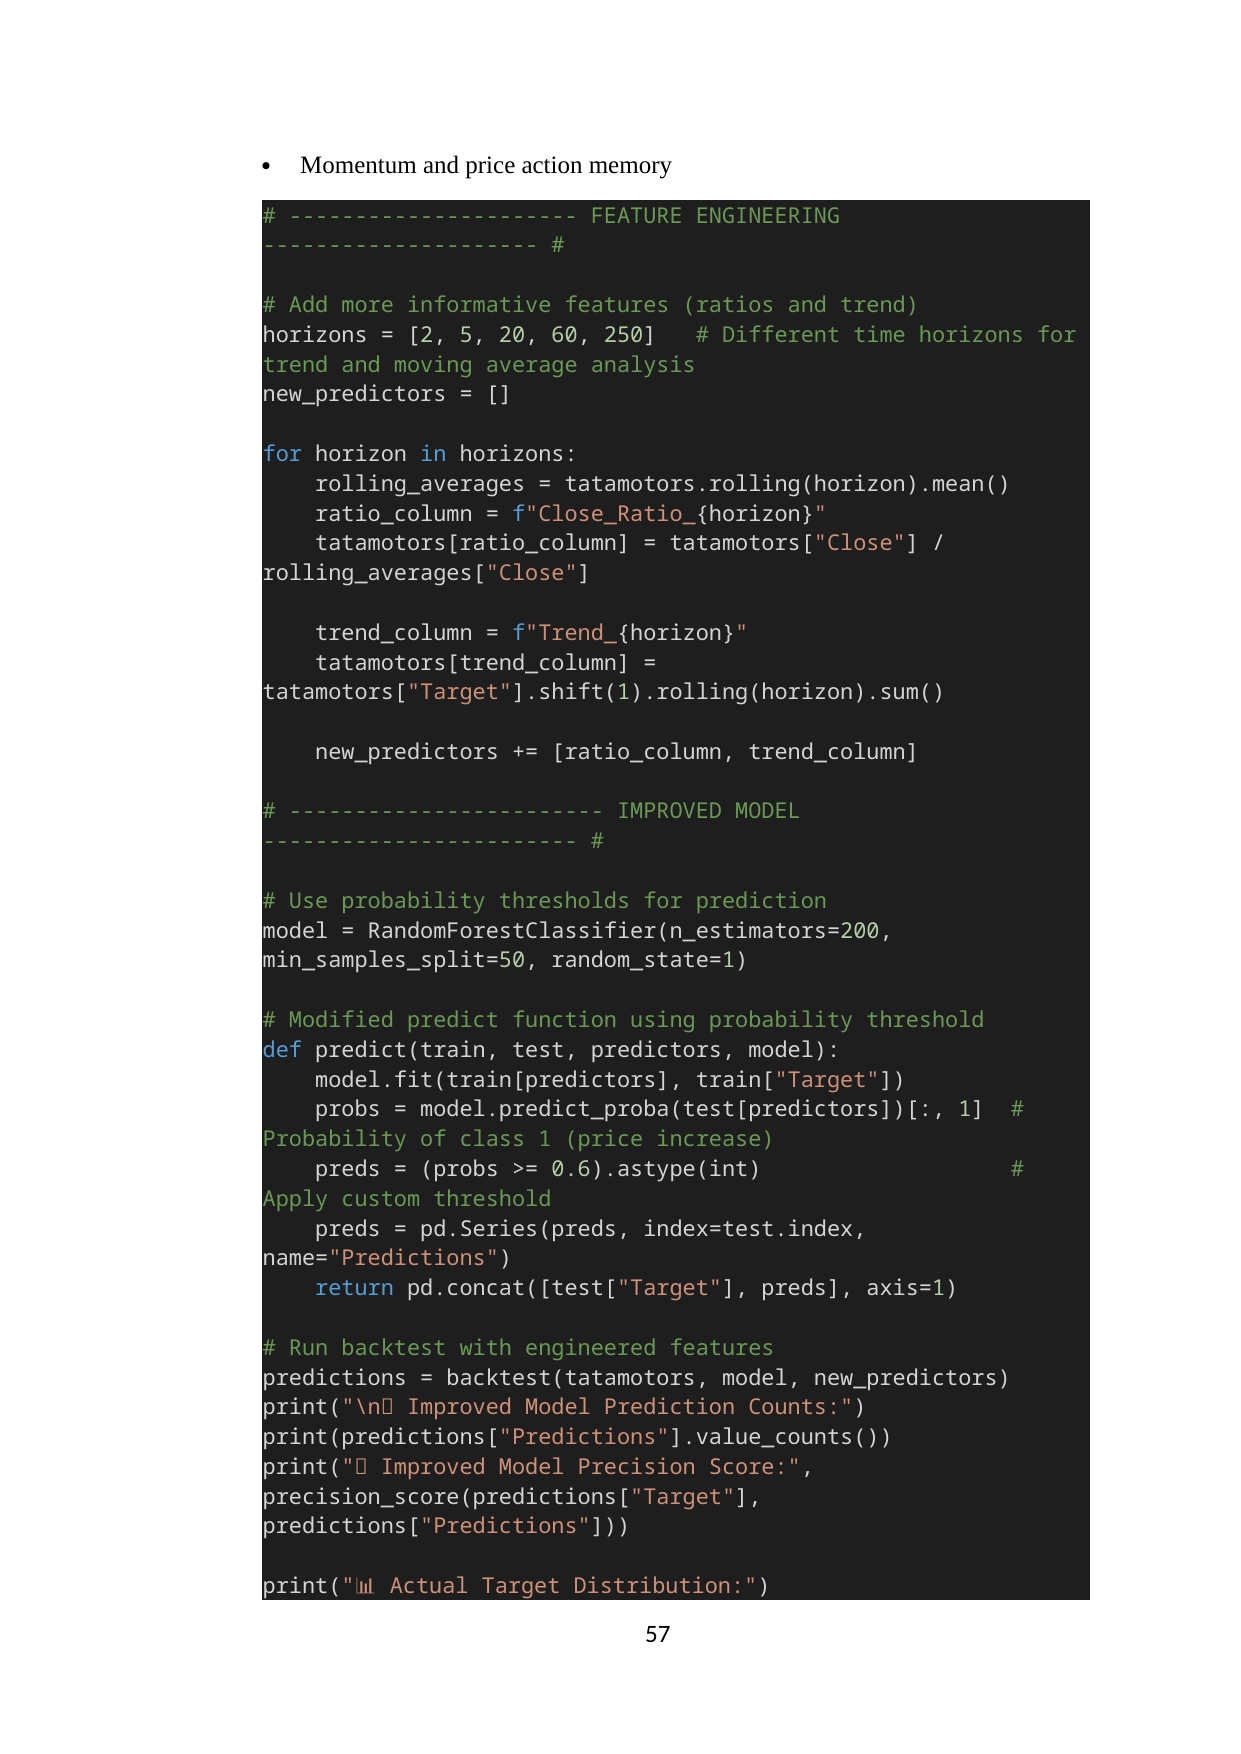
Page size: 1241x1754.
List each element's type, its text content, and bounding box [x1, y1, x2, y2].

list Momentum and price action memory [262, 150, 1090, 179]
text probs = model.predict_proba(test[predictors])[:, 1] # Probability of class 1 (price increase) [262, 1093, 1090, 1153]
text # Run backtest with engineered features [262, 1332, 1090, 1362]
text print("\n✅ Improved Model Prediction Counts:") [262, 1391, 1090, 1421]
text return pd.concat([test["Target"], preds], axis=1) [262, 1272, 1090, 1302]
text # Add more informative features (ratios and trend) [262, 289, 1090, 319]
text preds = (probs >= 0.6).astype(int) # Apply custom threshold [262, 1153, 1090, 1213]
text model.fit(train[predictors], train["Target"]) [262, 1064, 1090, 1093]
text # ------------------------ IMPROVED MODEL ------------------------ # [262, 796, 1090, 855]
text predictions = backtest(tatamotors, model, new_predictors) [262, 1362, 1090, 1391]
text tatamotors[ratio_column] = tatamotors["Close"] / rolling_averages["Close"] [262, 527, 1090, 587]
text # Use probability thresholds for prediction [262, 885, 1090, 915]
text new_predictors += [ratio_column, trend_column] [262, 736, 1090, 766]
text print(predictions["Predictions"].value_counts()) [262, 1421, 1090, 1451]
text # ---------------------- FEATURE ENGINEERING --------------------- # [262, 200, 1090, 259]
text new_predictors = [] [262, 378, 1090, 408]
text horizons = [2, 5, 20, 60, 250] # Different time horizons for trend and moving average analysis [262, 319, 1090, 378]
text model = RandomForestClassifier(n_estimators=200, min_samples_split=50, random_state=1) [262, 915, 1090, 974]
text # Modified predict function using probability threshold [262, 1004, 1090, 1034]
text def predict(train, test, predictors, model): [262, 1034, 1090, 1064]
text rolling_averages = tatamotors.rolling(horizon).mean() [262, 468, 1090, 498]
text preds = pd.Series(preds, index=test.index, name="Predictions") [262, 1213, 1090, 1272]
text for horizon in horizons: [262, 438, 1090, 468]
text trend_column = f"Trend_{horizon}" [262, 617, 1090, 647]
text ratio_column = f"Close_Ratio_{horizon}" [262, 498, 1090, 527]
text print("📊 Actual Target Distribution:") [262, 1570, 1090, 1600]
text print("🎯 Improved Model Precision Score:", precision_score(predictions["Target"], predictions["Predictions"])) [262, 1451, 1090, 1540]
text tatamotors[trend_column] = tatamotors["Target"].shift(1).rolling(horizon).sum() [262, 647, 1090, 706]
